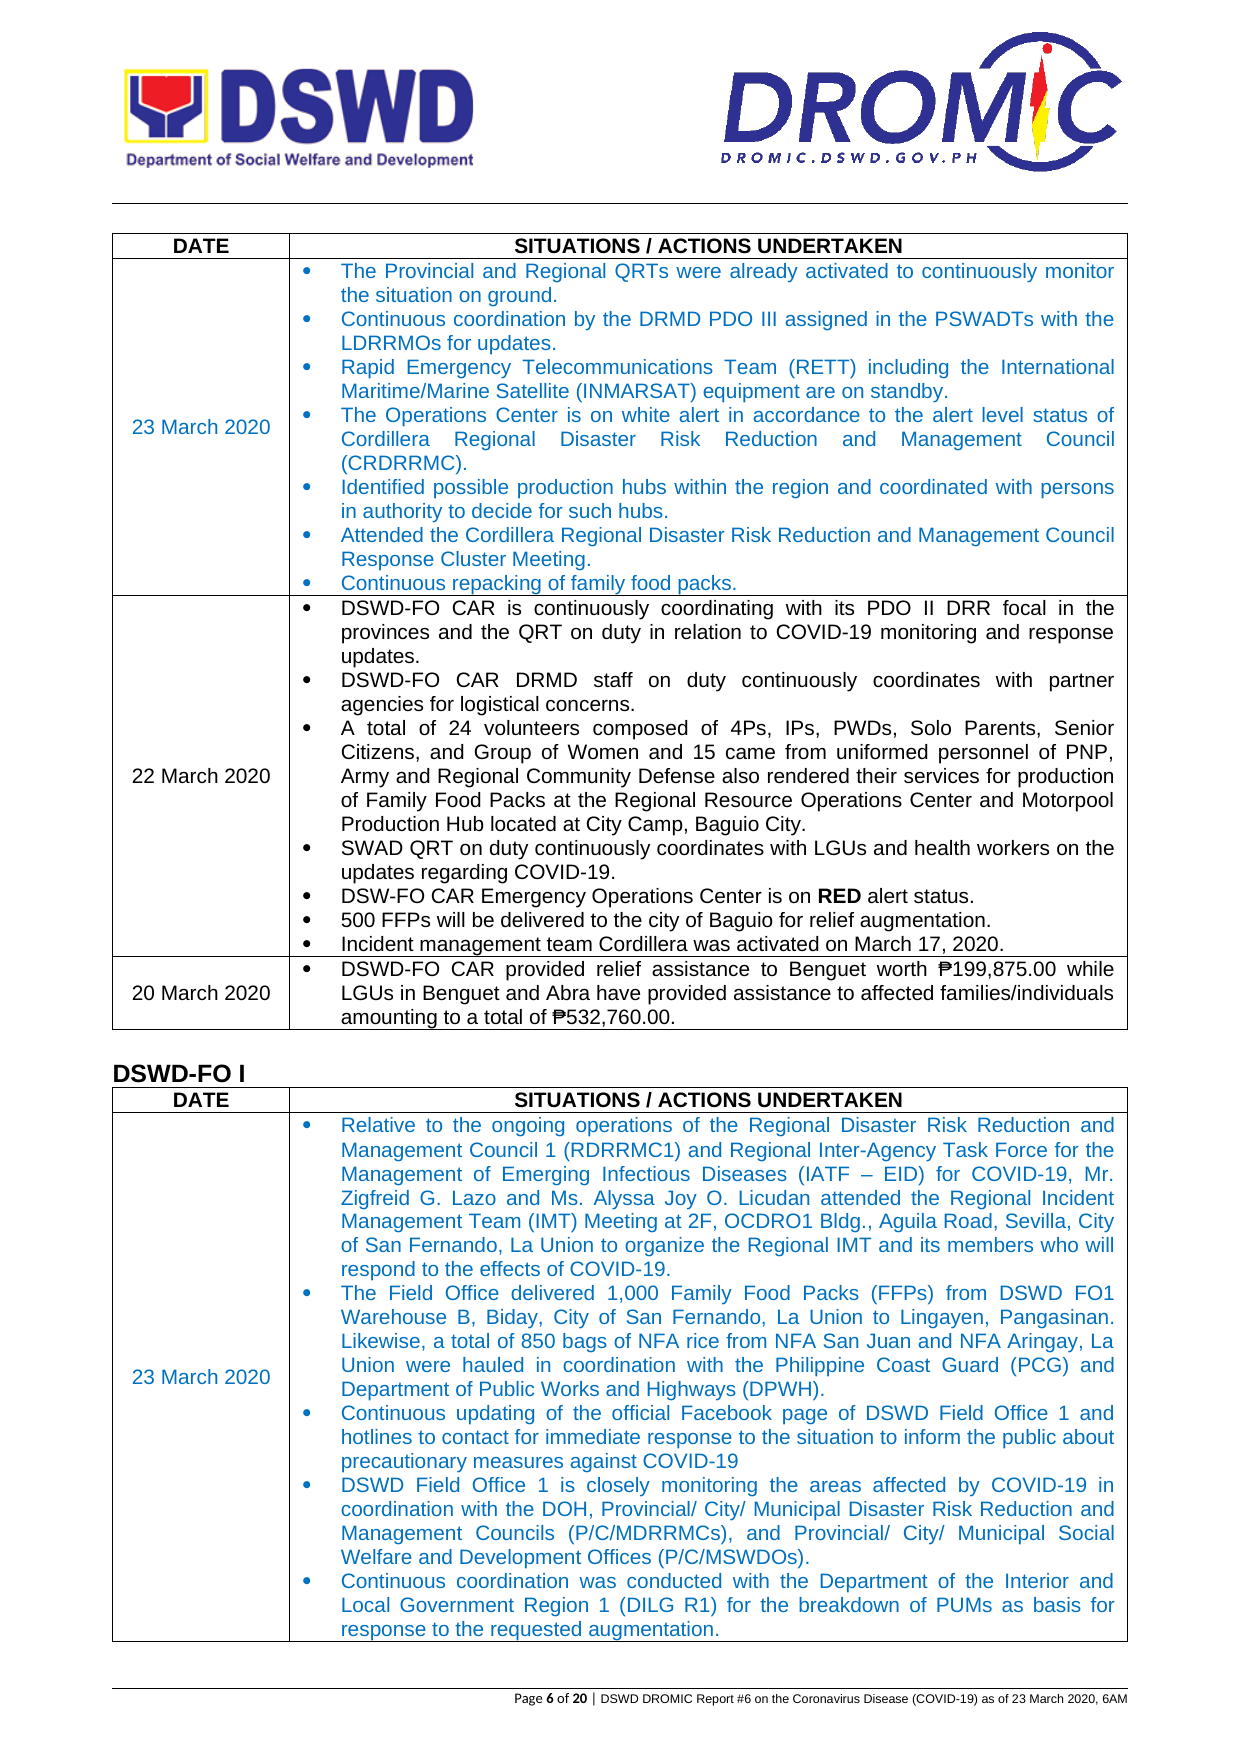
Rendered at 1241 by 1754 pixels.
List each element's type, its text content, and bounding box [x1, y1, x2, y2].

table_cell 23 March 2020 [113, 259, 289, 594]
picture [676, 31, 1162, 172]
table_cell 23 March 2020 [113, 1113, 289, 1641]
picture [112, 65, 487, 173]
table_cell 20 March 2020 [113, 957, 289, 1029]
table_header SITUATIONS / ACTIONS UNDERTAKEN [290, 234, 1127, 257]
table_cell DSWD-FO CAR provided relief assistance to Benguet worth ₱199,875.00 while LGUs in Benguet and Abra have provided assistance to affected families/individuals amounting to a total of ₱532,760.00. [290, 957, 1127, 1029]
table_cell The Provincial and Regional QRTs were already activated to continuously monitor the situation on ground. Continuous coordination by the DRMD PDO III assigned in the PSWADTs with the LDRRMOs for updates. Rapid Emergency Telecommunications Team (RETT) including the International Maritime/Marine Satellite (INMARSAT) equipment are on standby. The Operations Center is on white alert in accordance to the alert level status of Cordillera Regional Disaster Risk Reduction and Management Council (CRDRRMC). Identified possible production hubs within the region and coordinated with persons in authority to decide for such hubs. Attended the Cordillera Regional Disaster Risk Reduction and Management Council Response Cluster Meeting. Continuous repacking of family food packs. [290, 259, 1127, 594]
table_cell DSWD-FO CAR is continuously coordinating with its PDO II DRR focal in the provinces and the QRT on duty in relation to COVID-19 monitoring and response updates. DSWD-FO CAR DRMD staff on duty continuously coordinates with partner agencies for logistical concerns. A total of 24 volunteers composed of 4Ps, IPs, PWDs, Solo Parents, Senior Citizens, and Group of Women and 15 came from uniformed personnel of PNP, Army and Regional Community Defense also rendered their services for production of Family Food Packs at the Regional Resource Operations Center and Motorpool Production Hub located at City Camp, Baguio City. SWAD QRT on duty continuously coordinates with LGUs and health workers on the updates regarding COVID-19. DSW-FO CAR Emergency Operations Center is on RED alert status. 500 FFPs will be delivered to the city of Baguio for relief augmentation. Incident management team Cordillera was activated on March 17, 2020. [290, 596, 1127, 956]
table_cell 22 March 2020 [113, 596, 289, 956]
table_header DATE [113, 234, 289, 257]
table_header DATE [113, 1088, 289, 1112]
table_cell Relative to the ongoing operations of the Regional Disaster Risk Reduction and Management Council 1 (RDRRMC1) and Regional Inter-Agency Task Force for the Management of Emerging Infectious Diseases (IATF – EID) for COVID-19, Mr. Zigfreid G. Lazo and Ms. Alyssa Joy O. Licudan attended the Regional Incident Management Team (IMT) Meeting at 2F, OCDRO1 Bldg., Aguila Road, Sevilla, City of San Fernando, La Union to organize the Regional IMT and its members who will respond to the effects of COVID-19. The Field Office delivered 1,000 Family Food Packs (FFPs) from DSWD FO1 Warehouse B, Biday, City of San Fernando, La Union to Lingayen, Pangasinan. Likewise, a total of 850 bags of NFA rice from NFA San Juan and NFA Aringay, La Union were hauled in coordination with the Philippine Coast Guard (PCG) and Department of Public Works and Highways (DPWH). Continuous updating of the official Facebook page of DSWD Field Office 1 and hotlines to contact for immediate response to the situation to inform the public about precautionary measures against COVID-19 DSWD Field Office 1 is closely monitoring the areas affected by COVID-19 in coordination with the DOH, Provincial/ City/ Municipal Disaster Risk Reduction and Management Councils (P/C/MDRRMCs), and Provincial/ City/ Municipal Social Welfare and Development Offices (P/C/MSWDOs). Continuous coordination was conducted with the Department of the Interior and Local Government Region 1 (DILG R1) for the breakdown of PUMs as basis for response to the requested augmentation. [290, 1113, 1127, 1641]
table_header SITUATIONS / ACTIONS UNDERTAKEN [290, 1088, 1127, 1112]
text DSWD-FO I [112, 1058, 1128, 1087]
